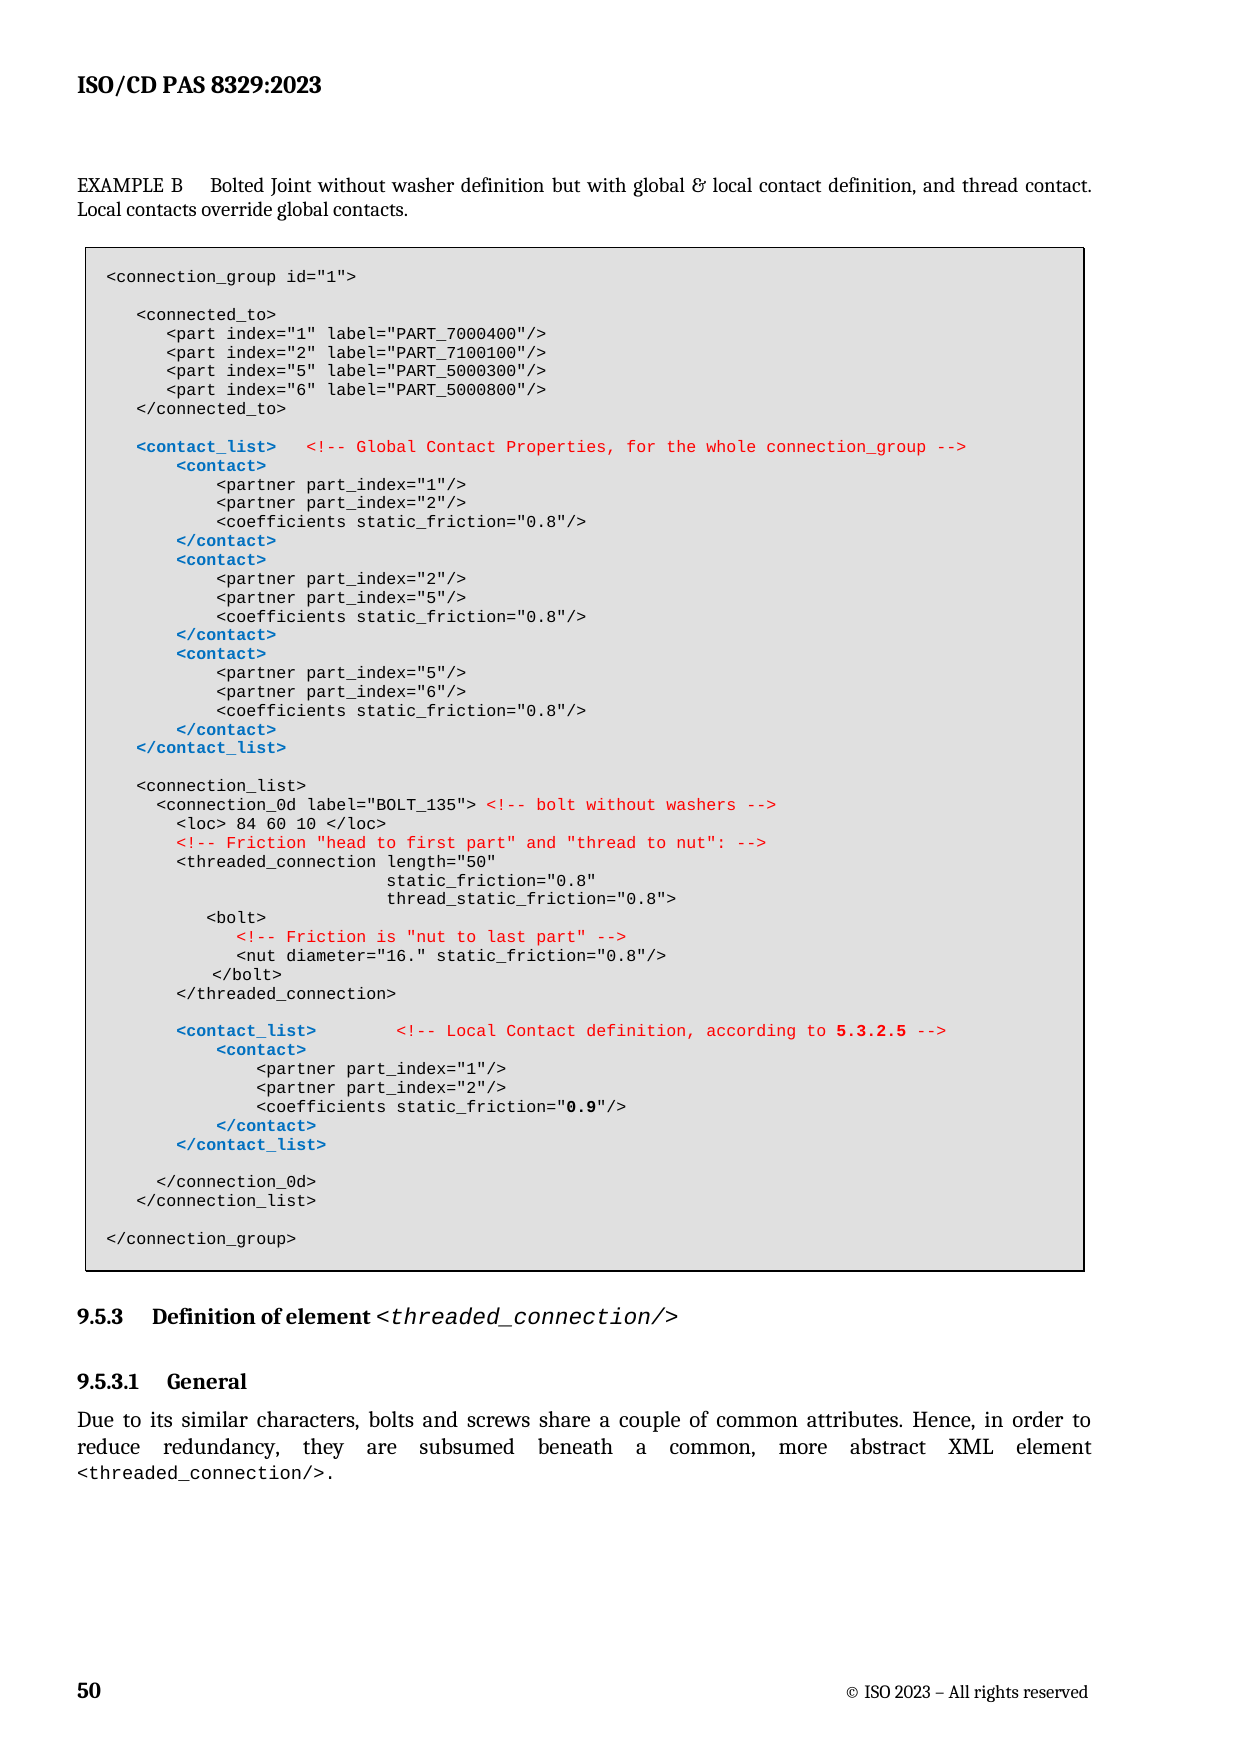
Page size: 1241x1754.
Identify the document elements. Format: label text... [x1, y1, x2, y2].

text </contact> [86, 529, 1083, 548]
text <bolt> [86, 907, 1083, 926]
text <contact> [86, 548, 1083, 567]
text <partner part_index="2"/> [86, 492, 1083, 511]
text <connection_group id="1"> [86, 266, 1083, 284]
text <connection_0d label="BOLT_135"> <!-- bolt without washers --> [86, 793, 1083, 812]
subtitle Definition of element <threaded_connection/> [77, 1303, 1092, 1331]
text </contact> [86, 624, 1083, 643]
text <!-- Friction is "nut to last part" --> [86, 926, 1083, 944]
text <nut diameter="16." static_friction="0.8"/> [86, 944, 1083, 963]
text <partner part_index="5"/> [86, 662, 1083, 680]
text Due to its similar characters, bolts and screws share a couple of common attributes. Hence, in order to reduce redundancy, they are subsumed beneath a common, more abstract XML element <threaded_connection/>. [77, 1407, 1092, 1485]
text <coefficients static_friction="0.8"/> [86, 511, 1083, 529]
text </connection_group> [86, 1227, 1083, 1246]
text <part index="6" label="PART_5000800"/> [86, 379, 1083, 398]
text thread_static_friction="0.8"> [86, 888, 1083, 907]
text <coefficients static_friction="0.9"/> [86, 1095, 1083, 1114]
text </contact> [86, 1114, 1083, 1133]
text <contact> [86, 643, 1083, 662]
text </connection_0d> [86, 1171, 1083, 1189]
text <partner part_index="5"/> [86, 586, 1083, 605]
text static_friction="0.8" [86, 869, 1083, 888]
text <part index="1" label="PART_7000400"/> [86, 322, 1083, 341]
text </contact_list> [86, 1133, 1083, 1152]
text <threaded_connection length="50" [86, 850, 1083, 869]
text </contact_list> [86, 737, 1083, 756]
text </connected_to> [86, 398, 1083, 416]
text <coefficients static_friction="0.8"/> [86, 605, 1083, 624]
text <contact_list> <!-- Global Contact Properties, for the whole connection_group --> [86, 435, 1083, 454]
text <part index="2" label="PART_7100100"/> [86, 341, 1083, 360]
text EXAMPLE B Bolted Joint without washer definition but with global & local contact definition, and thread contact. Local contacts override global contacts. [77, 174, 1092, 222]
text </bolt> [86, 963, 1083, 982]
text <partner part_index="1"/> [86, 1057, 1083, 1076]
text <contact> [86, 1039, 1083, 1057]
text <partner part_index="2"/> [86, 1076, 1083, 1095]
text <partner part_index="1"/> [86, 473, 1083, 492]
text <connection_list> [86, 775, 1083, 793]
text <loc> 84 60 10 </loc> [86, 812, 1083, 831]
text </connection_list> [86, 1189, 1083, 1208]
text <coefficients static_friction="0.8"/> [86, 699, 1083, 718]
text <partner part_index="2"/> [86, 567, 1083, 586]
text <!-- Friction "head to first part" and "thread to nut": --> [86, 831, 1083, 850]
text </contact> [86, 718, 1083, 737]
text <contact> [86, 454, 1083, 473]
text </threaded_connection> [86, 982, 1083, 1001]
subtitle General [77, 1368, 1092, 1395]
text <connected_to> [86, 303, 1083, 322]
text <contact_list> <!-- Local Contact definition, according to 5.3.2.5 --> [86, 1020, 1083, 1039]
text <part index="5" label="PART_5000300"/> [86, 360, 1083, 379]
text <partner part_index="6"/> [86, 680, 1083, 699]
